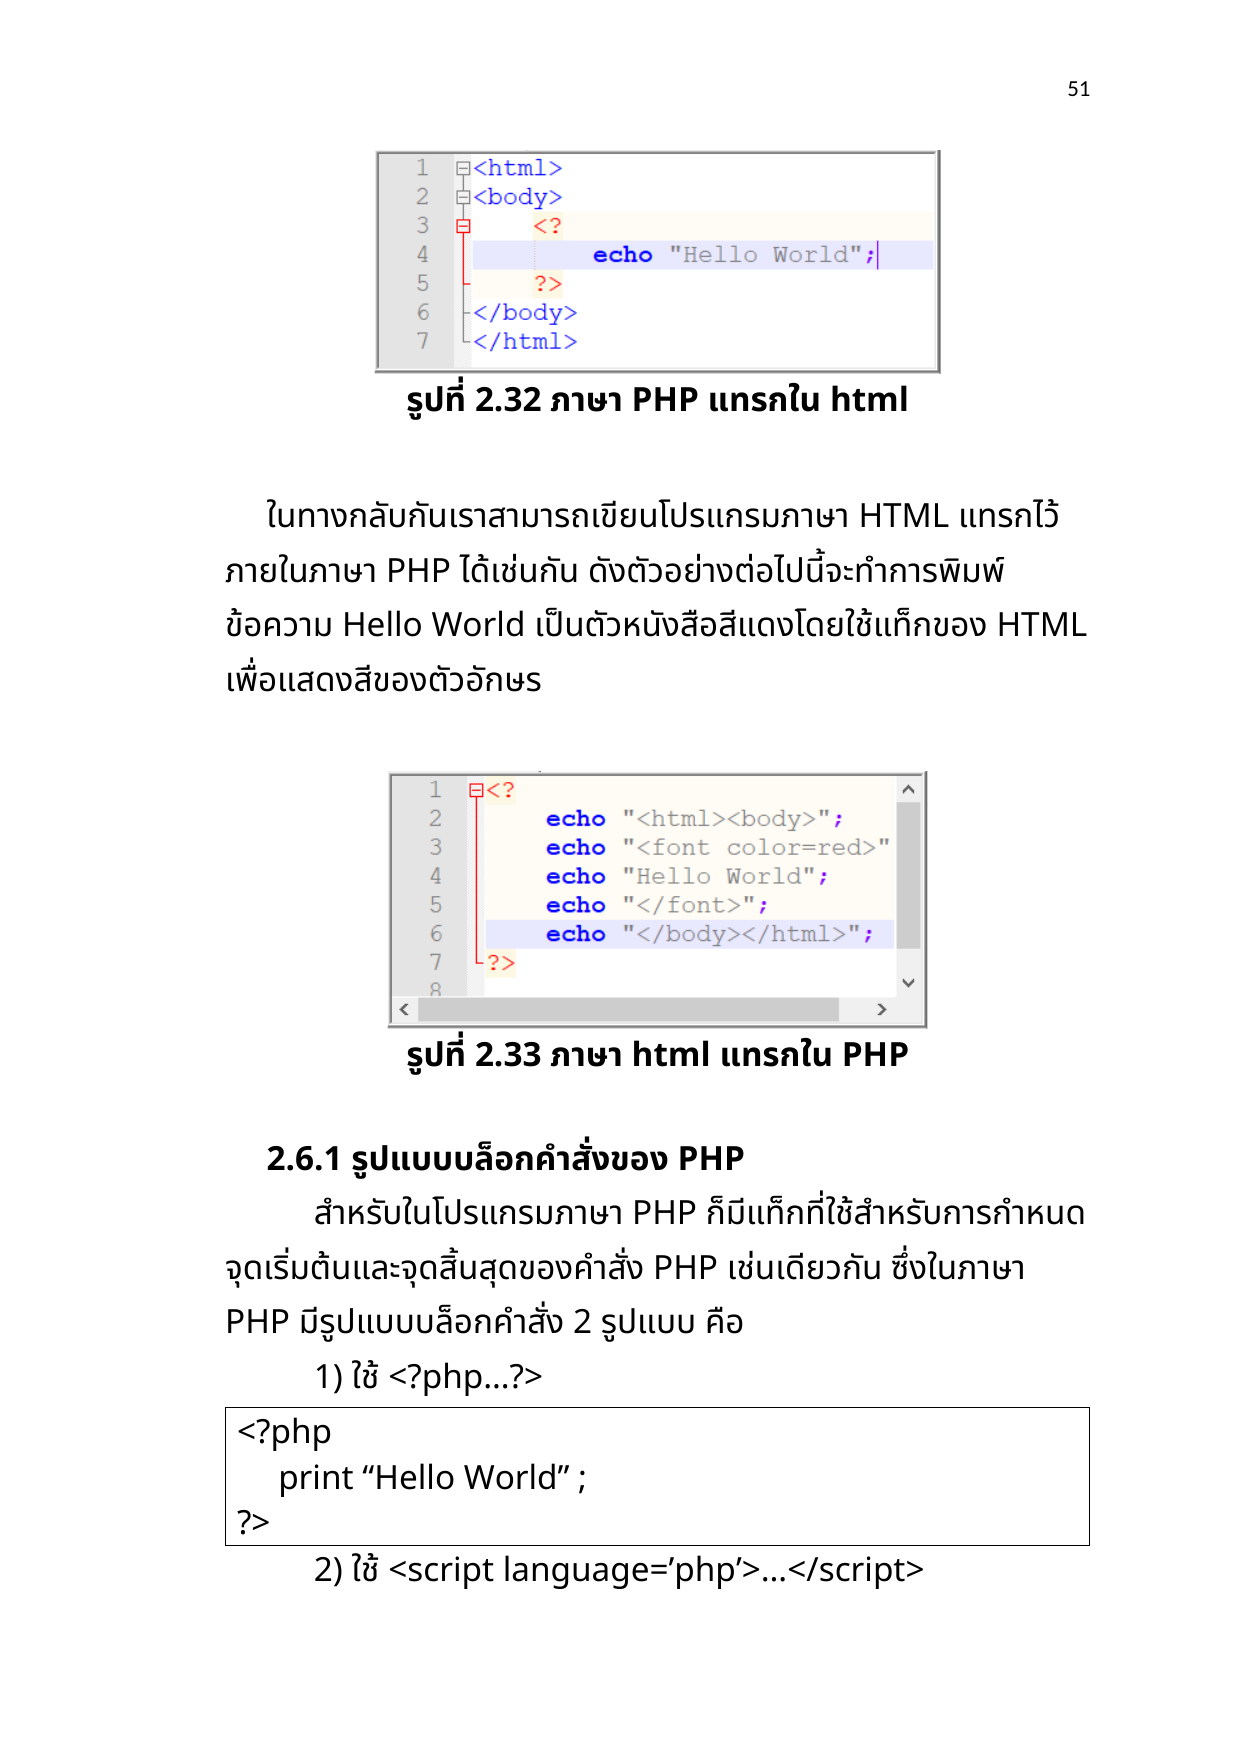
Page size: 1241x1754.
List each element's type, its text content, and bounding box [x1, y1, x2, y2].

text 2) ใช้ <script language=’php’>…</script> [225, 1546, 1090, 1596]
picture [387, 771, 928, 1029]
text 2.6.1 รูปแบบบล็อกคำสั่งของ PHP [225, 1134, 1090, 1185]
picture [374, 150, 941, 374]
text รูปที่ 2.32 ภาษา PHP แทรกใน html [225, 376, 1090, 427]
table_header <?php print “Hello World” ; ?> [226, 1408, 1089, 1544]
text 1) ใช้ <?php…?> [225, 1353, 1090, 1403]
text ในทางกลับกันเราสามารถเขียนโปรแกรมภาษา HTML แทรกไว้ภายในภาษา PHP ได้เช่นกัน ดังตัวอย่างต่อไปนี้จะทำการพิมพ์ข้อความ Hello World เป็นตัวหนังสือสีแดงโดยใช้แท็กของ HTML เพื่อแสดงสีของตัวอักษร [225, 492, 1090, 706]
text สำหรับในโปรแกรมภาษา PHP ก็มีแท็กที่ใช้สำหรับการกำหนดจุดเริ่มต้นและจุดสิ้นสุดของคำสั่ง PHP เช่นเดียวกัน ซึ่งในภาษา PHP มีรูปแบบบล็อกคำสั่ง 2 รูปแบบ คือ [225, 1189, 1090, 1349]
text รูปที่ 2.33 ภาษา html แทรกใน PHP [225, 1031, 1090, 1081]
